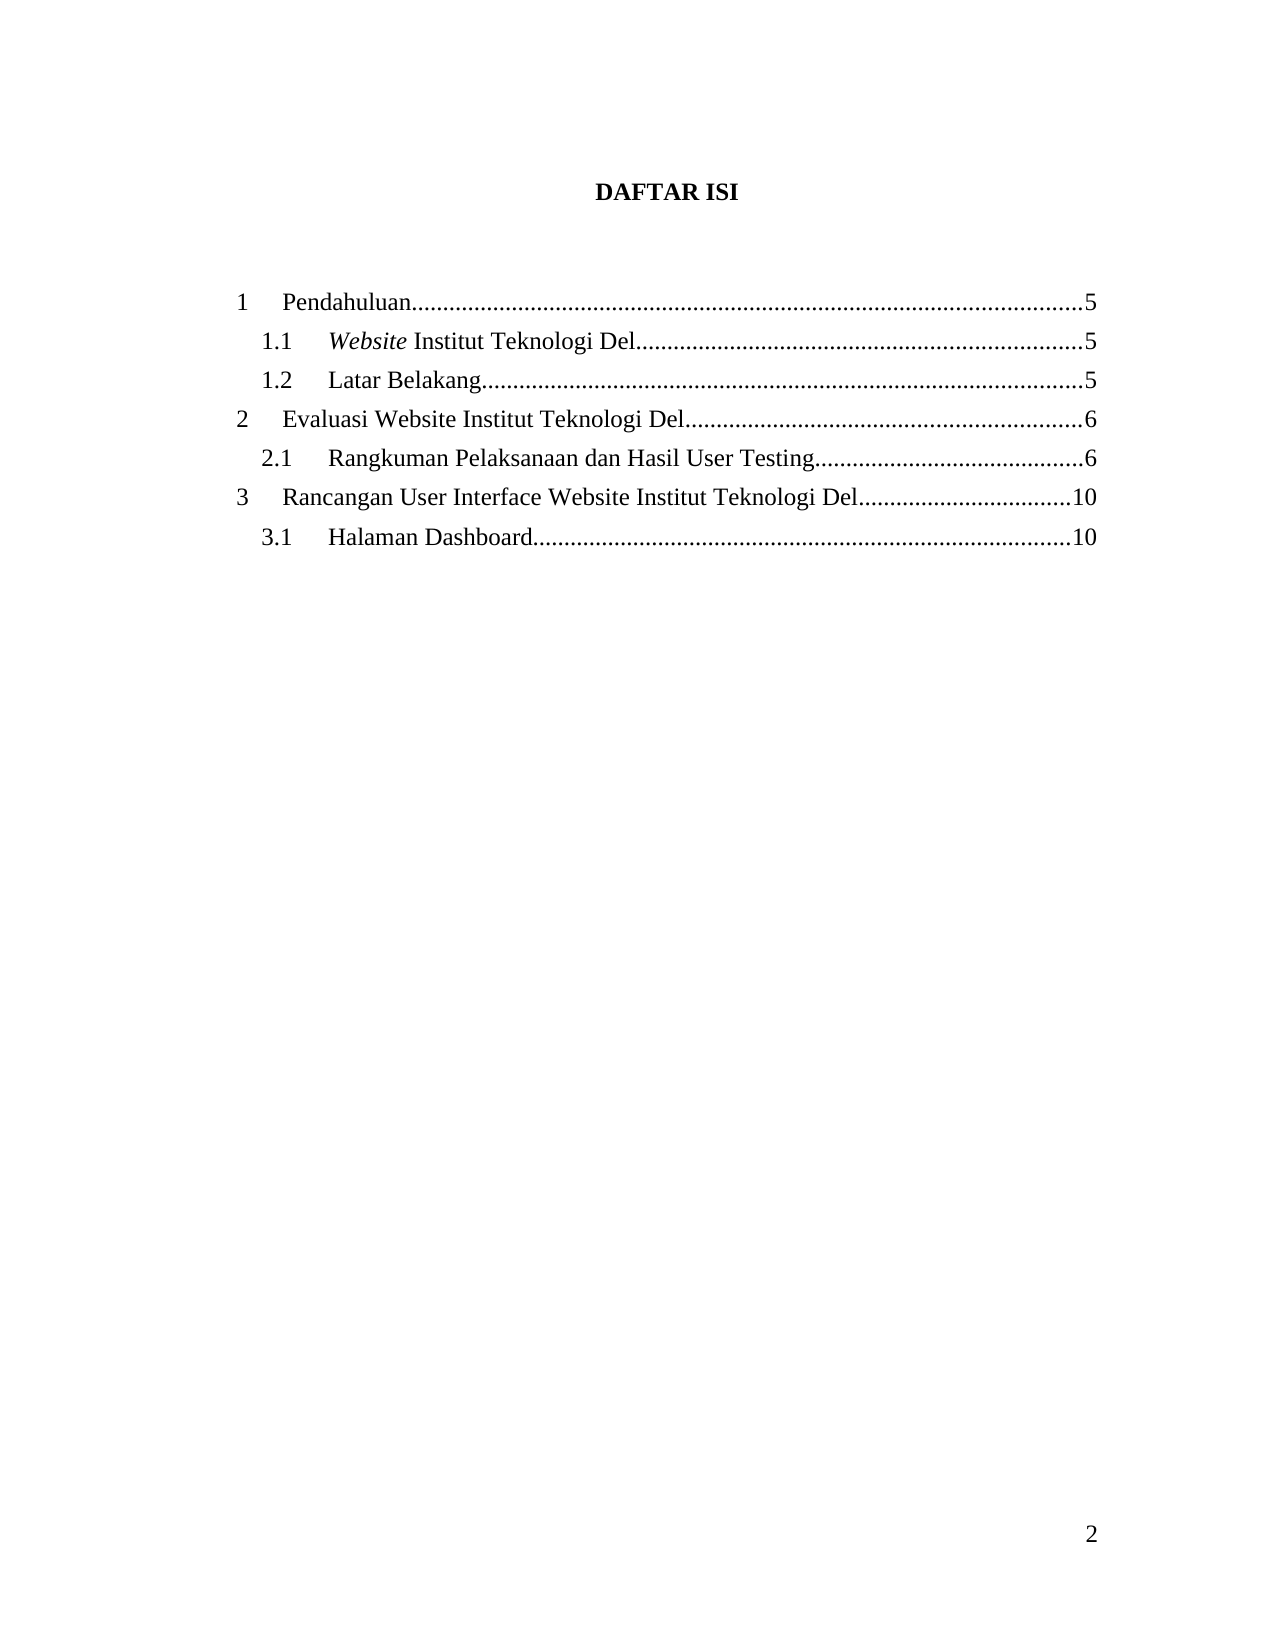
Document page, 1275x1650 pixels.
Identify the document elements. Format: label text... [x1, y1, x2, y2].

text DAFTAR ISI [236, 177, 1098, 206]
